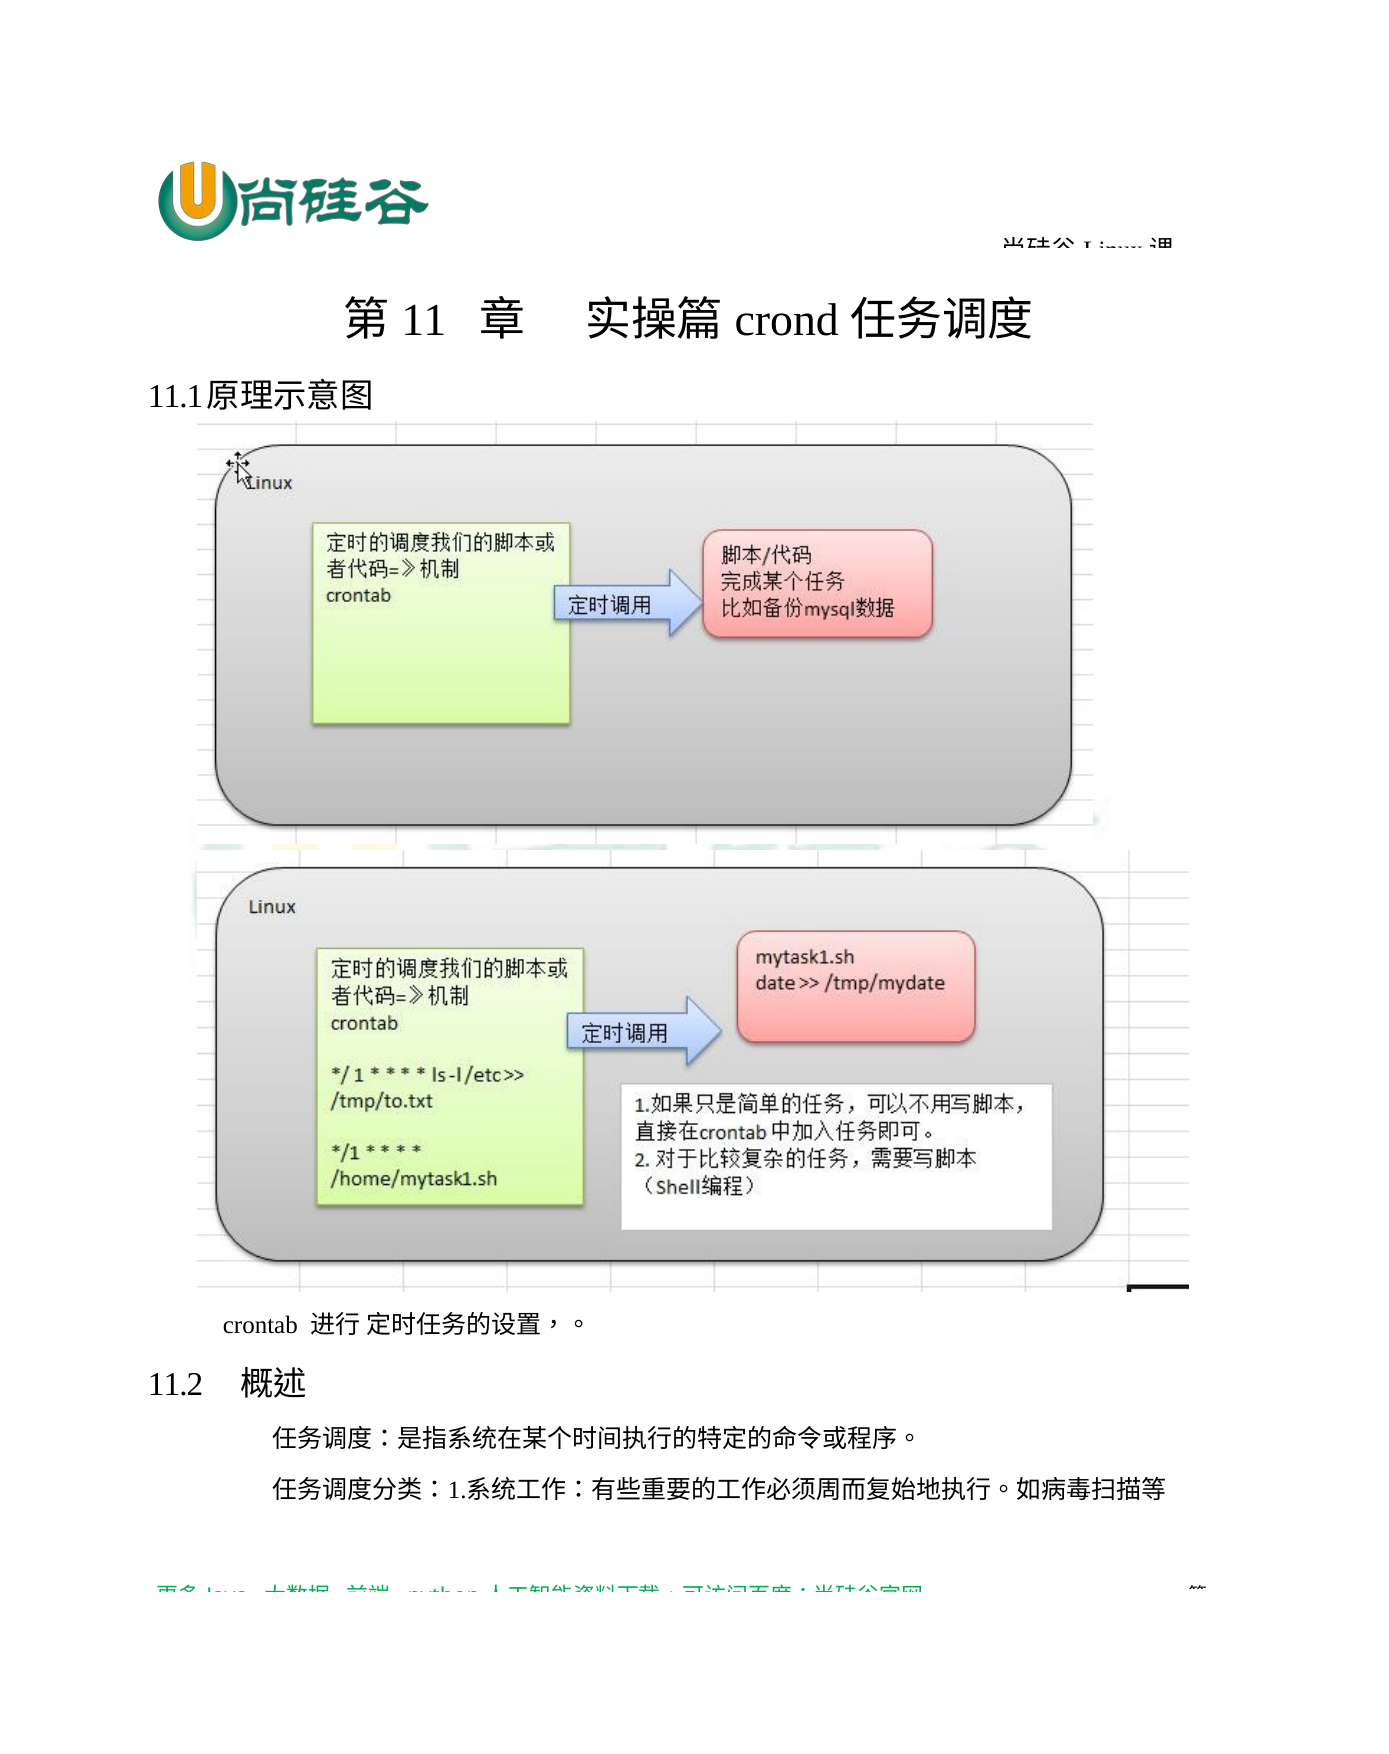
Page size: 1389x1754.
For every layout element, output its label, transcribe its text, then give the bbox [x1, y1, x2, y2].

picture [147, 153, 436, 249]
picture [189, 421, 1189, 1292]
subtitle 原理示意图 [148, 351, 1338, 421]
text crontab 进行 定时任务的设置，。 [223, 1293, 1338, 1343]
text 任务调度：是指系统在某个时间执行的特定的命令或程序。 [273, 1409, 1338, 1458]
text 任务调度分类：1.系统工作：有些重要的工作必须周而复始地执行。如病毒扫描等 [273, 1458, 1338, 1508]
subtitle 概述 [148, 1343, 1338, 1409]
subtitle 第 11 章 实操篇 crond 任务调度 [343, 272, 1338, 351]
